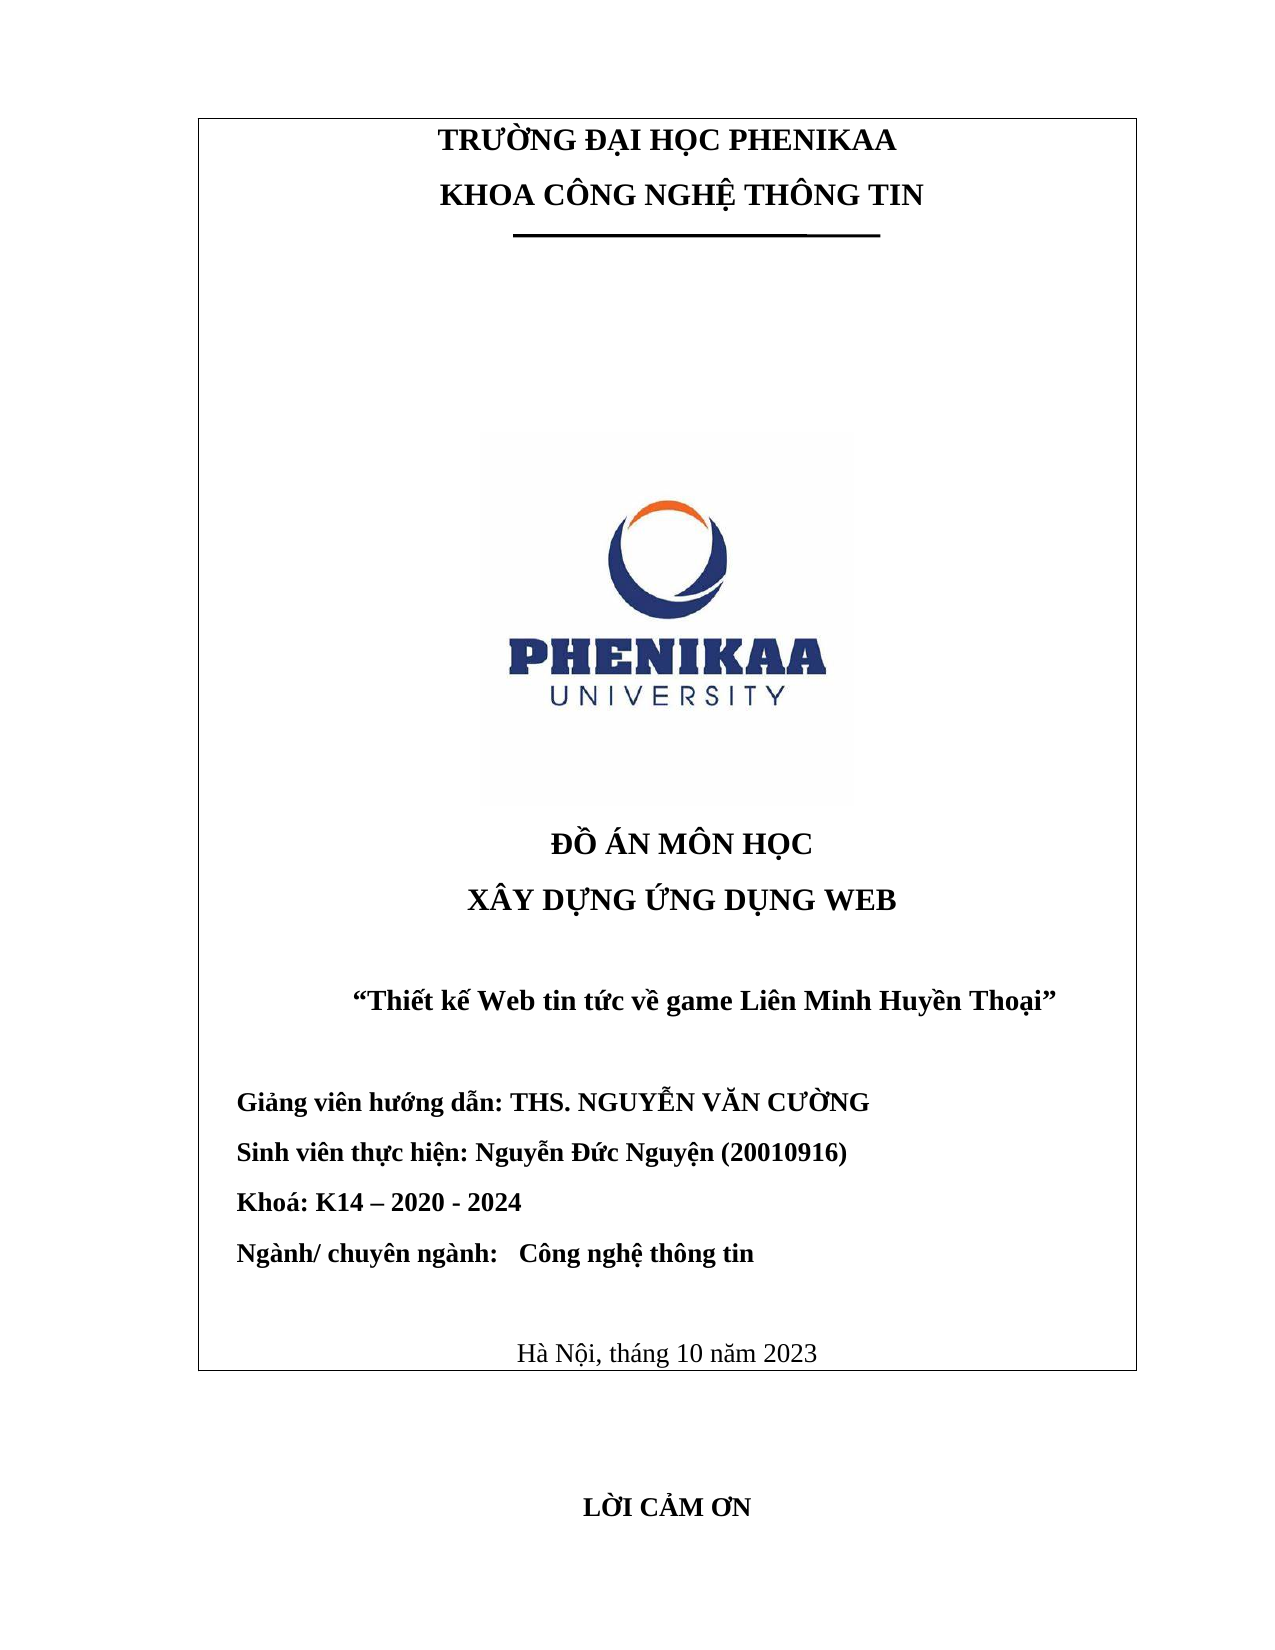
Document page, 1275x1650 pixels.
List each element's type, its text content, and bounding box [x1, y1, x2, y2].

picture [480, 432, 854, 807]
text Giảng viên hướng dẫn: THS. NGUYỄN VĂN CƯỜNG [199, 1083, 1136, 1117]
text “Thiết kế Web tin tức về game Liên Minh Huyền Thoại” [199, 980, 1136, 1017]
text TRƯỜNG ĐẠI HỌC PHENIKAA [199, 119, 1136, 157]
text KHOA CÔNG NGHỆ THÔNG TIN [199, 173, 1136, 213]
text Sinh viên thực hiện: Nguyễn Đức Nguyện (20010916) [199, 1133, 1136, 1167]
text Ngành/ chuyên ngành: Công nghệ thông tin [199, 1233, 1136, 1268]
text ĐỒ ÁN MÔN HỌC [199, 822, 1136, 861]
text XÂY DỰNG ỨNG DỤNG WEB [199, 878, 1136, 917]
text Khoá: K14 – 2020 - 2024 [199, 1183, 1136, 1218]
text LỜI CẢM ƠN [207, 1491, 1127, 1522]
text Hà Nội, tháng 10 năm 2023 [199, 1334, 1136, 1370]
